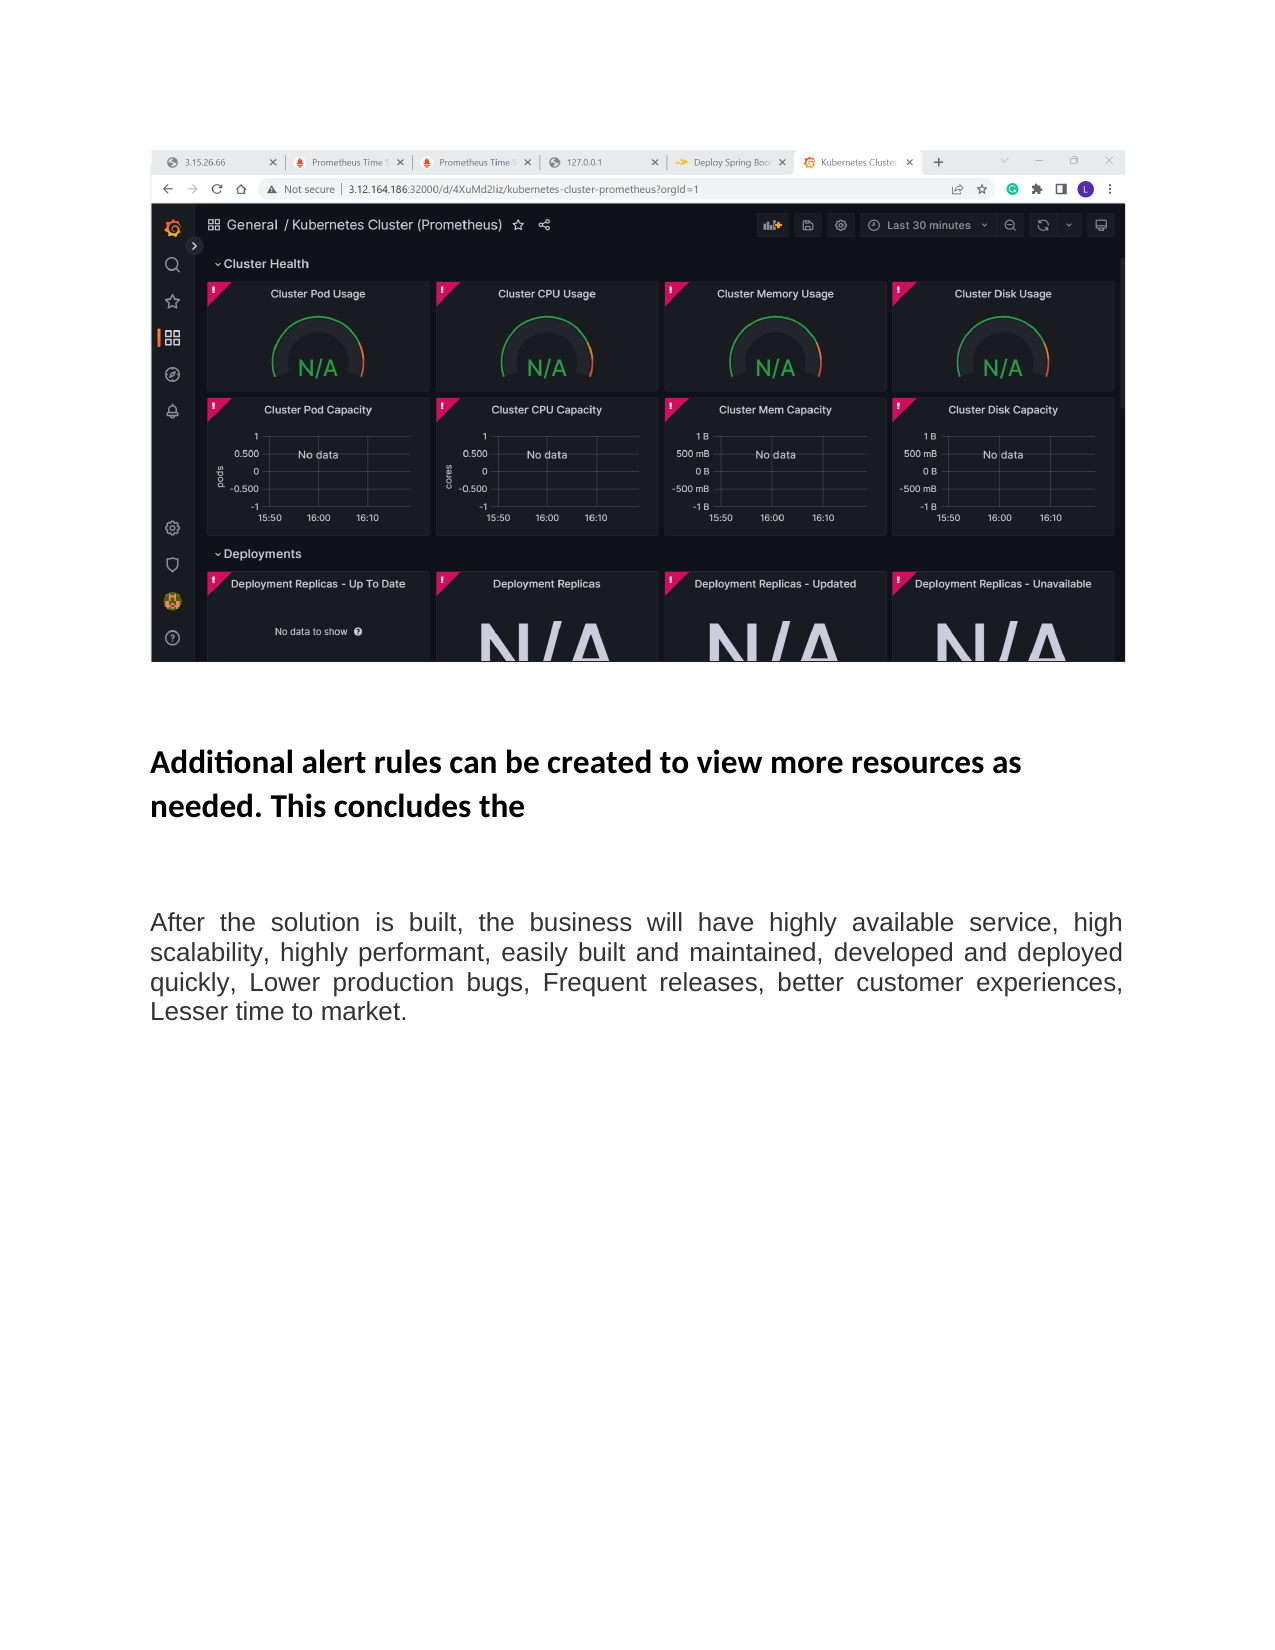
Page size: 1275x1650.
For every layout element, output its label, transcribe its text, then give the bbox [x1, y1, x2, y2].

text After the solution is built, the business will have highly available service, high scalability, highly performant, easily built and maintained, developed and deployed quickly, Lower production bugs, Frequent releases, better customer experiences, Lesser time to market. [150, 907, 1125, 1026]
picture [150, 150, 1125, 662]
text Additional alert rules can be created to view more resources as needed. This concludes the [150, 742, 1125, 826]
